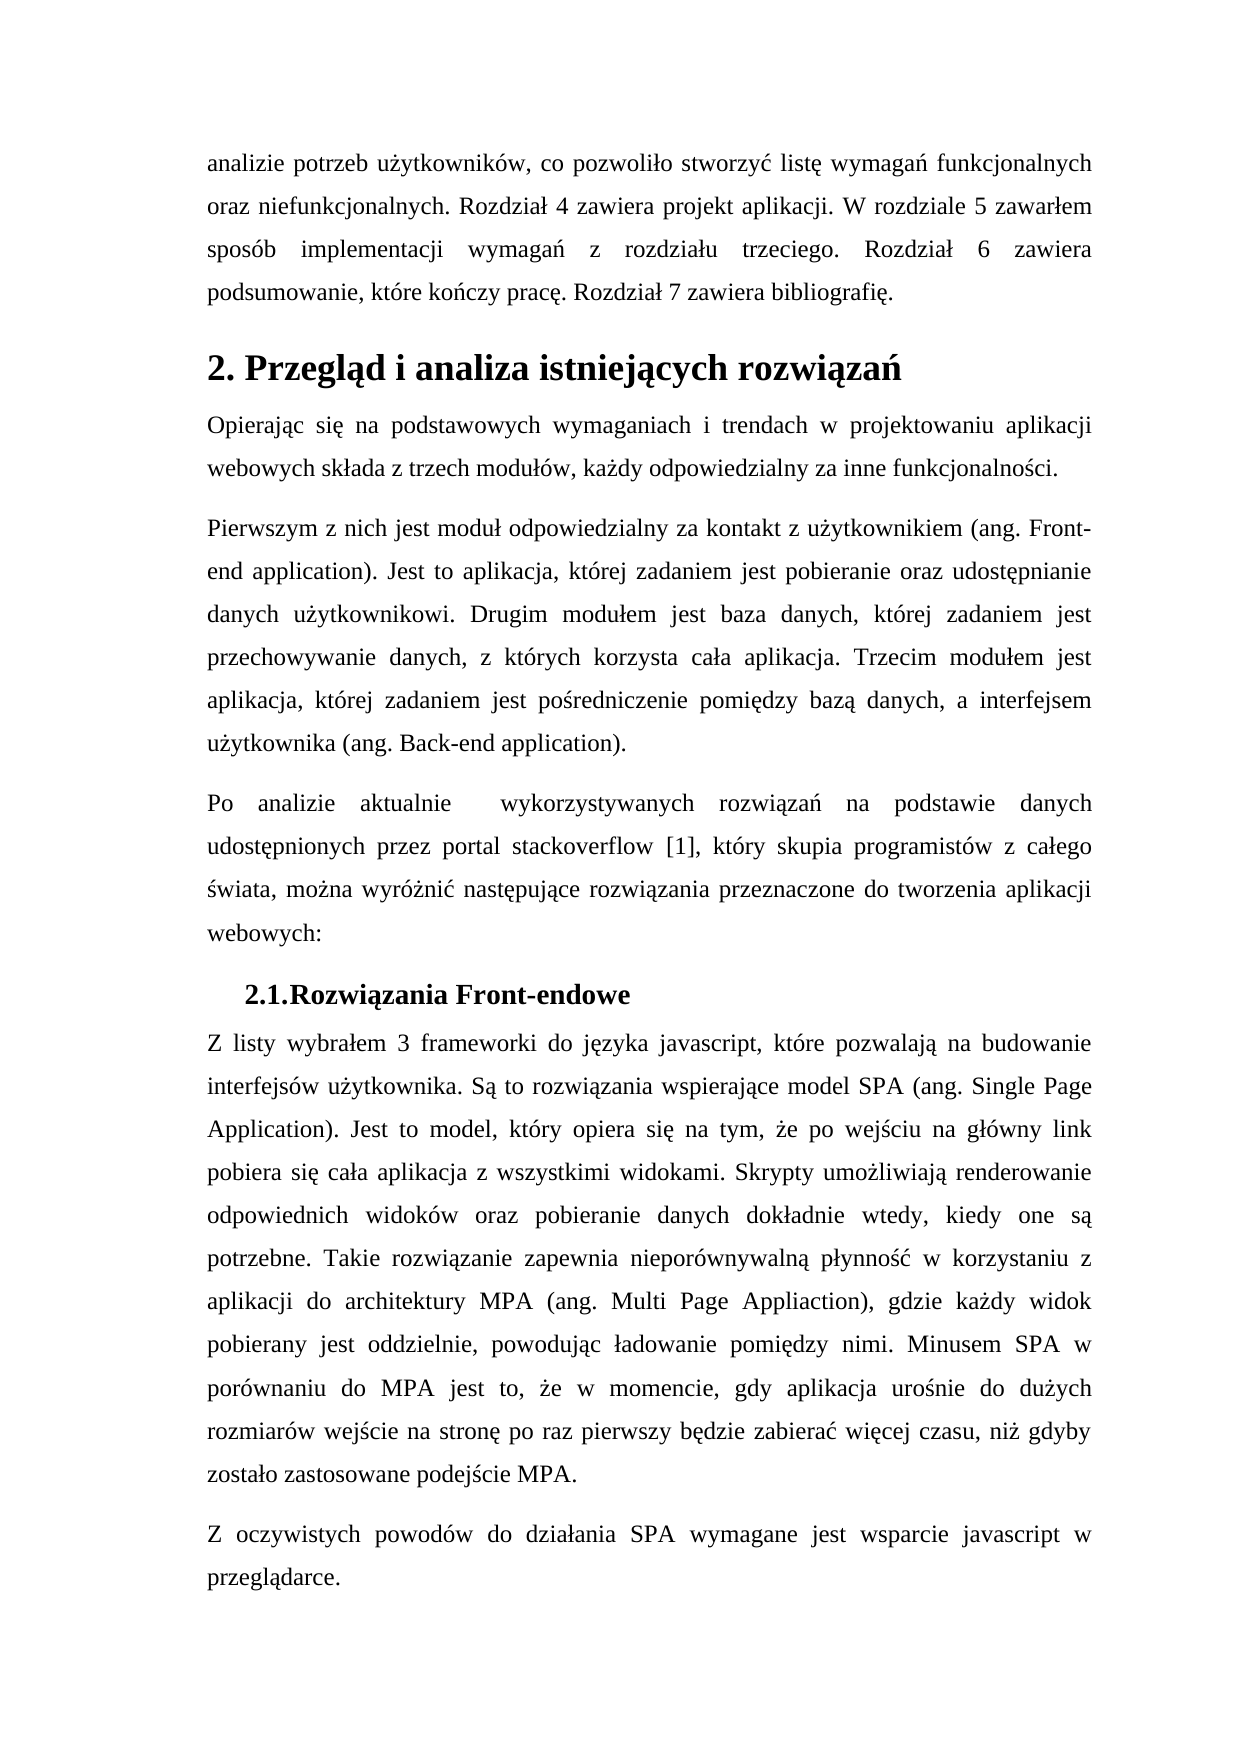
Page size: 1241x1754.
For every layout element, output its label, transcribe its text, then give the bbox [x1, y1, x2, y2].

subtitle Rozwiązania Front-endowe [244, 977, 1092, 1011]
subtitle Przegląd i analiza istniejących rozwiązań [207, 345, 1092, 388]
text Z listy wybrałem 3 frameworki do języka javascript, które pozwalają na budowanie interfejsów użytkownika. Są to rozwiązania wspierające model SPA (ang. Single Page Application). Jest to model, który opiera się na tym, że po wejściu na główny link pobiera się cała aplikacja z wszystkimi widokami. Skrypty umożliwiają renderowanie odpowiednich widoków oraz pobieranie danych dokładnie wtedy, kiedy one są potrzebne. Takie rozwiązanie zapewnia nieporównywalną płynność w korzystaniu z aplikacji do architektury MPA (ang. Multi Page Appliaction), gdzie każdy widok pobierany jest oddzielnie, powodując ładowanie pomiędzy nimi. Minusem SPA w porównaniu do MPA jest to, że w momencie, gdy aplikacja urośnie do dużych rozmiarów wejście na stronę po raz pierwszy będzie zabierać więcej czasu, niż gdyby zostało zastosowane podejście MPA. [207, 1028, 1092, 1488]
text Z oczywistych powodów do działania SPA wymagane jest wsparcie javascript w przeglądarce. [207, 1519, 1092, 1591]
text Opierając się na podstawowych wymaganiach i trendach w projektowaniu aplikacji webowych składa z trzech modułów, każdy odpowiedzialny za inne funkcjonalności. [207, 410, 1092, 482]
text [207, 148, 1092, 306]
text Pierwszym z nich jest moduł odpowiedzialny za kontakt z użytkownikiem (ang. Front-end application). Jest to aplikacja, której zadaniem jest pobieranie oraz udostępnianie danych użytkownikowi. Drugim modułem jest baza danych, której zadaniem jest przechowywanie danych, z których korzysta cała aplikacja. Trzecim modułem jest aplikacja, której zadaniem jest pośredniczenie pomiędzy bazą danych, a interfejsem użytkownika (ang. Back-end application). [207, 513, 1092, 757]
text Po analizie aktualnie wykorzystywanych rozwiązań na podstawie danych udostępnionych przez portal stackoverflow [1], który skupia programistów z całego świata, można wyróżnić następujące rozwiązania przeznaczone do tworzenia aplikacji webowych: [207, 788, 1092, 946]
